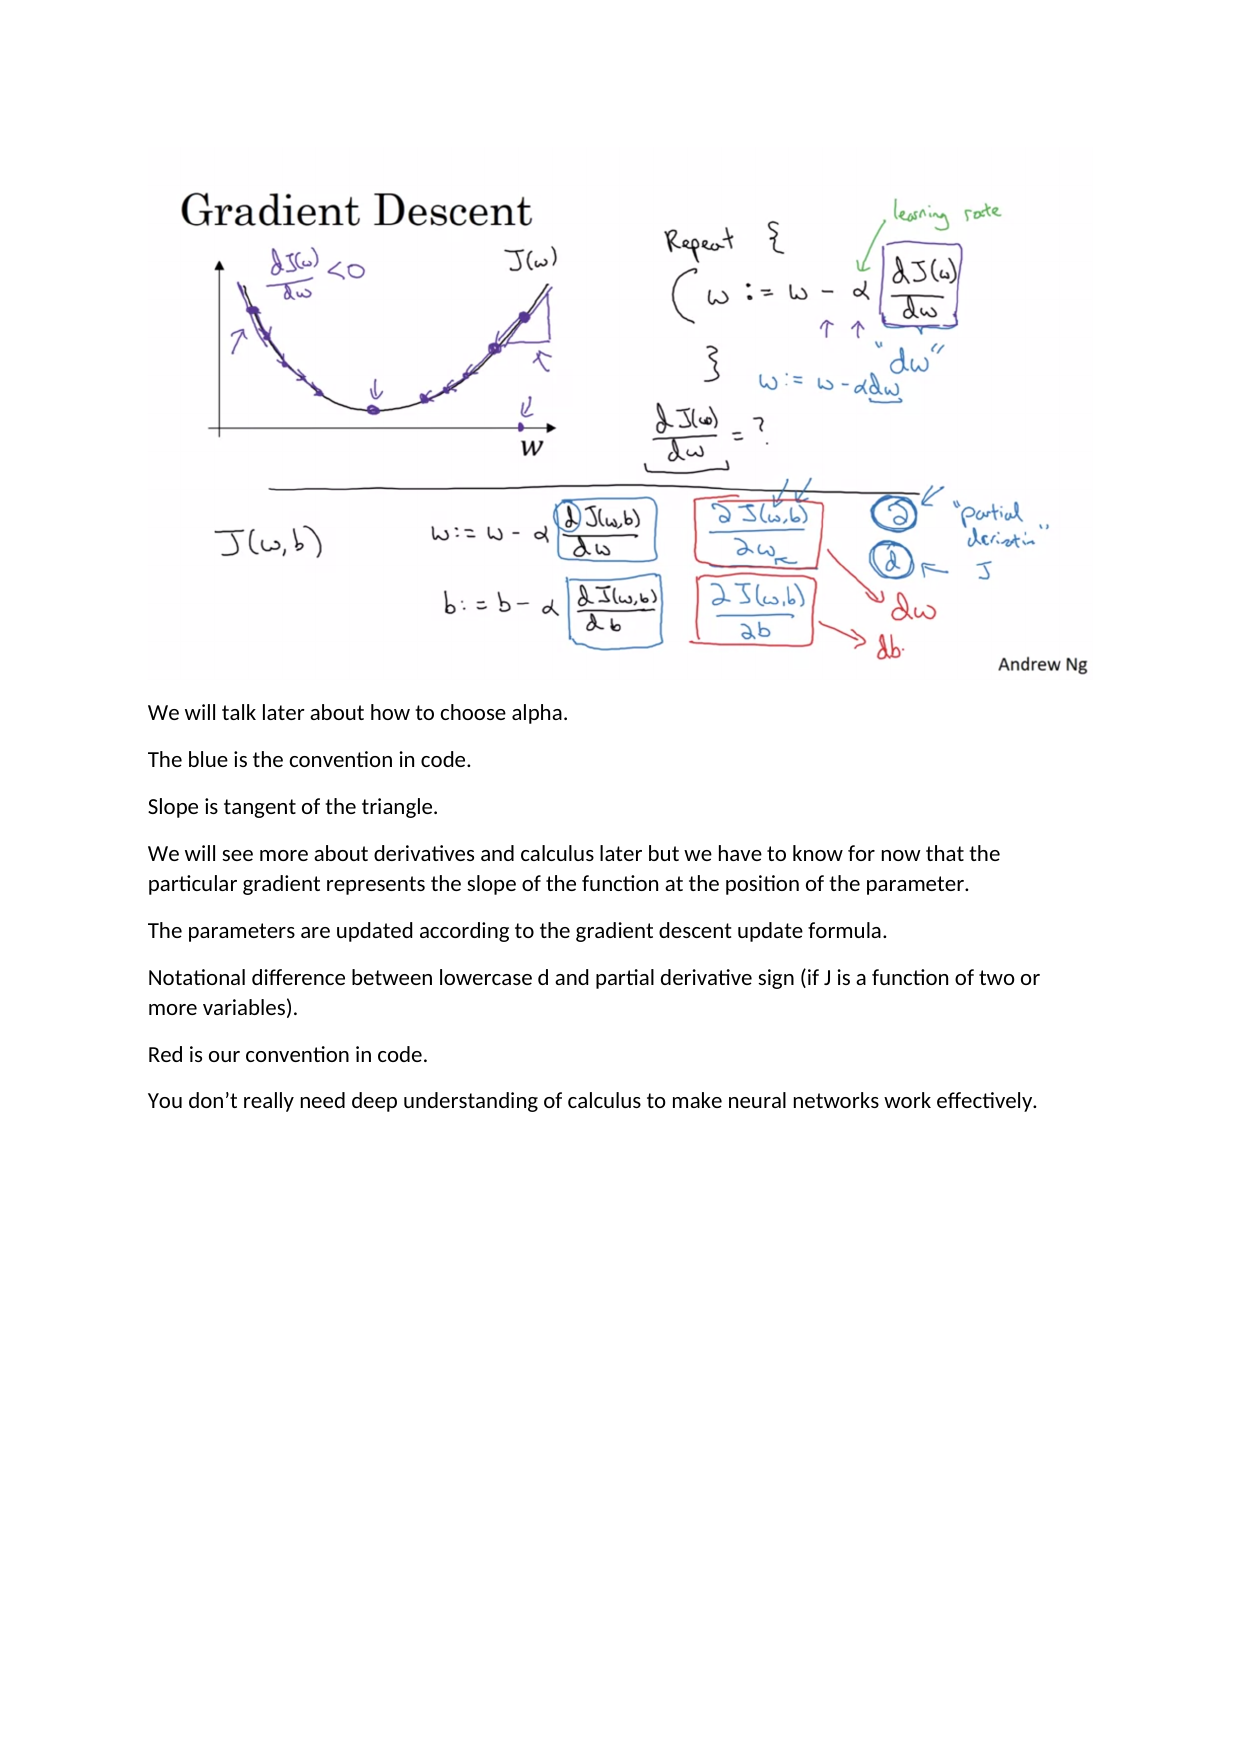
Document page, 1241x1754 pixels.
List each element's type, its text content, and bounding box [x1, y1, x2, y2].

text The parameters are updated according to the gradient descent update formula. [148, 916, 1093, 944]
text Red is our convention in code. [148, 1040, 1093, 1068]
text Notational difference between lowercase d and partial derivative sign (if J is a function of two or more variables). [148, 963, 1093, 1021]
text We will see more about derivatives and calculus later but we have to know for now that the particular gradient represents the slope of the function at the position of the parameter. [148, 839, 1093, 897]
text The blue is the convention in code. [148, 745, 1093, 773]
text We will talk later about how to choose alpha. [148, 698, 1093, 726]
picture [147, 147, 1093, 680]
text You don’t really need deep understanding of calculus to make neural networks work effectively. [148, 1087, 1093, 1114]
text Slope is tangent of the triangle. [148, 792, 1093, 820]
